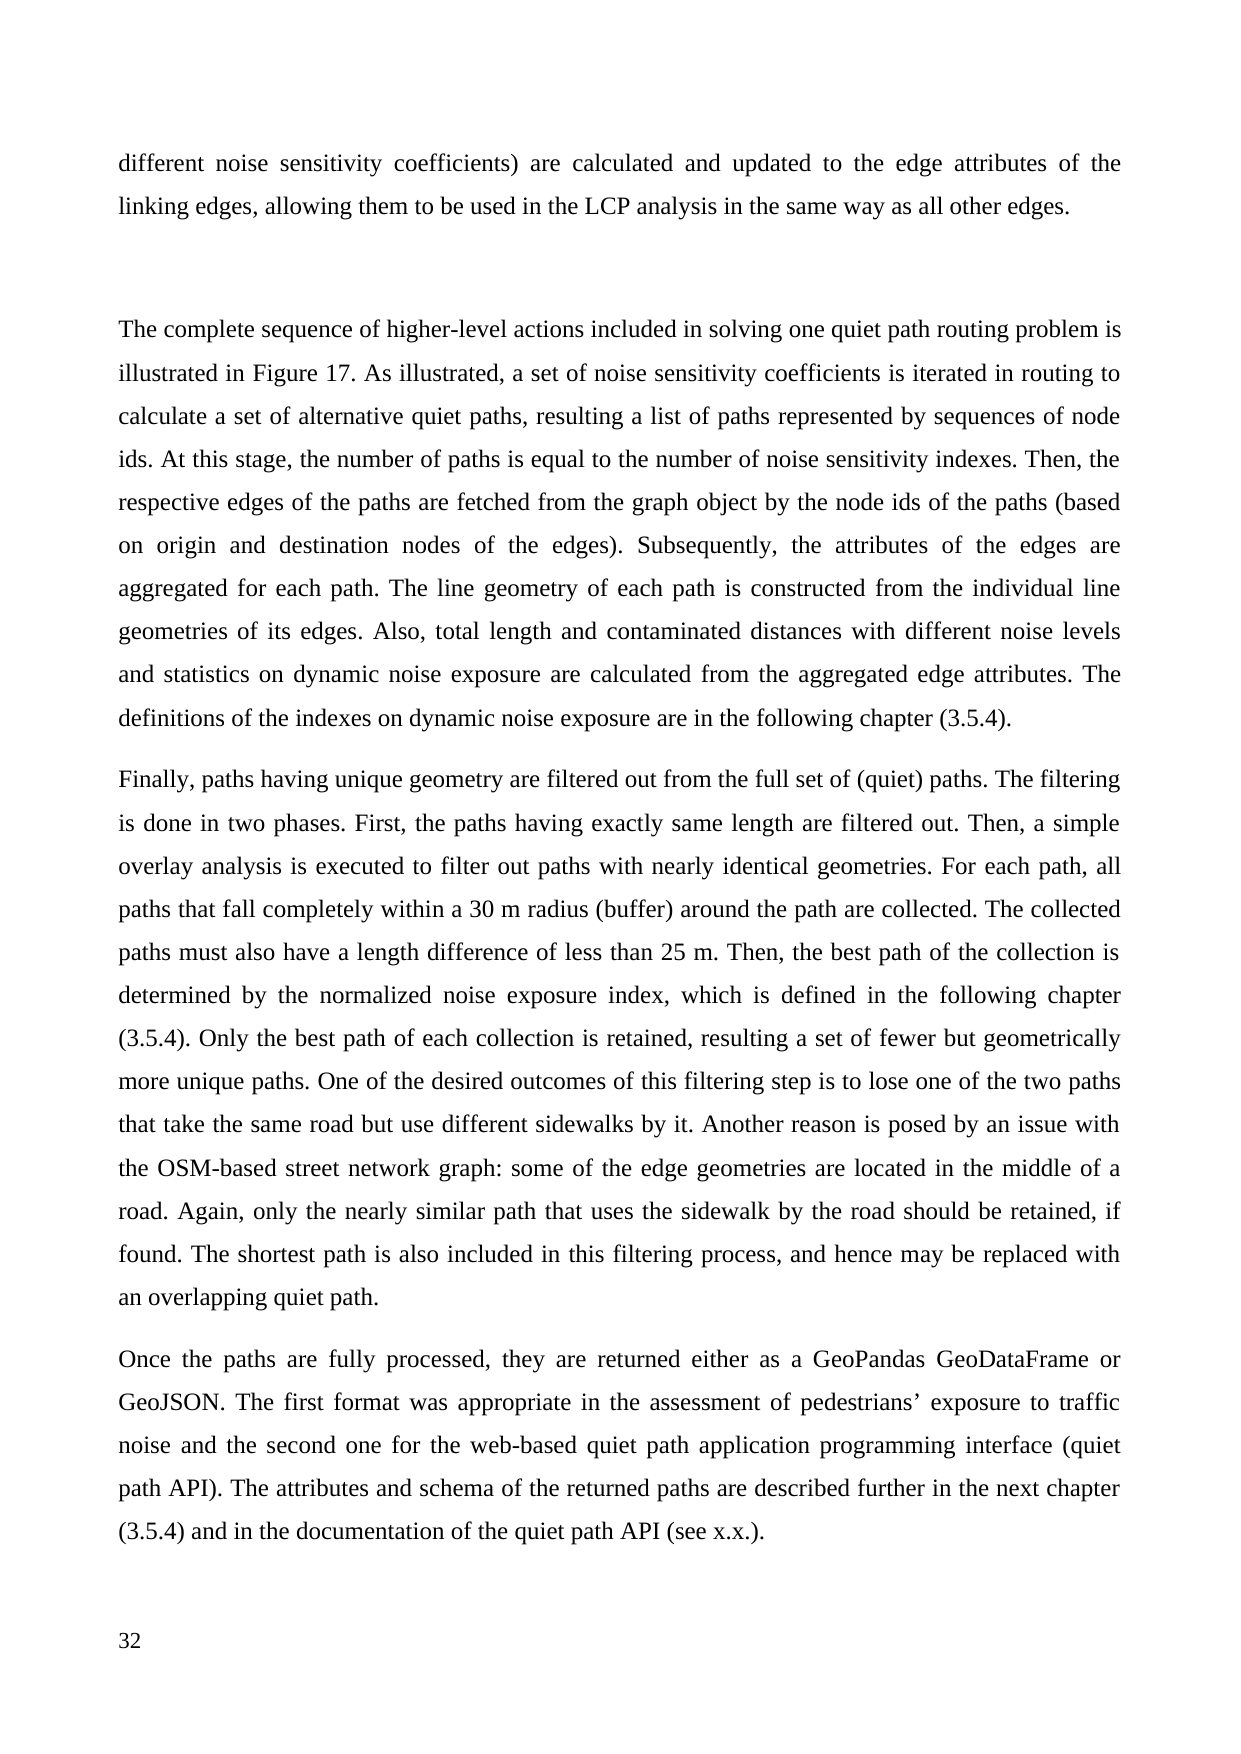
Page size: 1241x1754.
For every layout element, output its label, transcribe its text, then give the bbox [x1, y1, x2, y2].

text The complete sequence of higher-level actions included in solving one quiet path routing problem is illustrated in Figure 17. As illustrated, a set of noise sensitivity coefficients is iterated in routing to calculate a set of alternative quiet paths, resulting a list of paths represented by sequences of node ids. At this stage, the number of paths is equal to the number of noise sensitivity indexes. Then, the respective edges of the paths are fetched from the graph object by the node ids of the paths (based on origin and destination nodes of the edges). Subsequently, the attributes of the edges are aggregated for each path. The line geometry of each path is constructed from the individual line geometries of its edges. Also, total length and contaminated distances with different noise levels and statistics on dynamic noise exposure are calculated from the aggregated edge attributes. The definitions of the indexes on dynamic noise exposure are in the following chapter (3.5.4). [118, 314, 1122, 731]
text Once the paths are fully processed, they are returned either as a GeoPandas GeoDataFrame or GeoJSON. The first format was appropriate in the assessment of pedestrians’ exposure to traffic noise and the second one for the web-based quiet path application programming interface (quiet path API). The attributes and schema of the returned paths are described further in the next chapter (3.5.4) and in the documentation of the quiet path API (see x.x.). [118, 1344, 1122, 1545]
text Finally, paths having unique geometry are filtered out from the full set of (quiet) paths. The filtering is done in two phases. First, the paths having exactly same length are filtered out. Then, a simple overlay analysis is executed to filter out paths with nearly identical geometries. For each path, all paths that fall completely within a 30 m radius (buffer) around the path are collected. The collected paths must also have a length difference of less than 25 m. Then, the best path of the collection is determined by the normalized noise exposure index, which is defined in the following chapter (3.5.4). Only the best path of each collection is retained, resulting a set of fewer but geometrically more unique paths. One of the desired outcomes of this filtering step is to lose one of the two paths that take the same road but use different sidewalks by it. Another reason is posed by an issue with the OSM-based street network graph: some of the edge geometries are located in the middle of a road. Again, only the nearly similar path that uses the sidewalk by the road should be retained, if found. The shortest path is also included in this filtering process, and hence may be replaced with an overlapping quiet path. [118, 764, 1122, 1311]
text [118, 148, 1122, 219]
